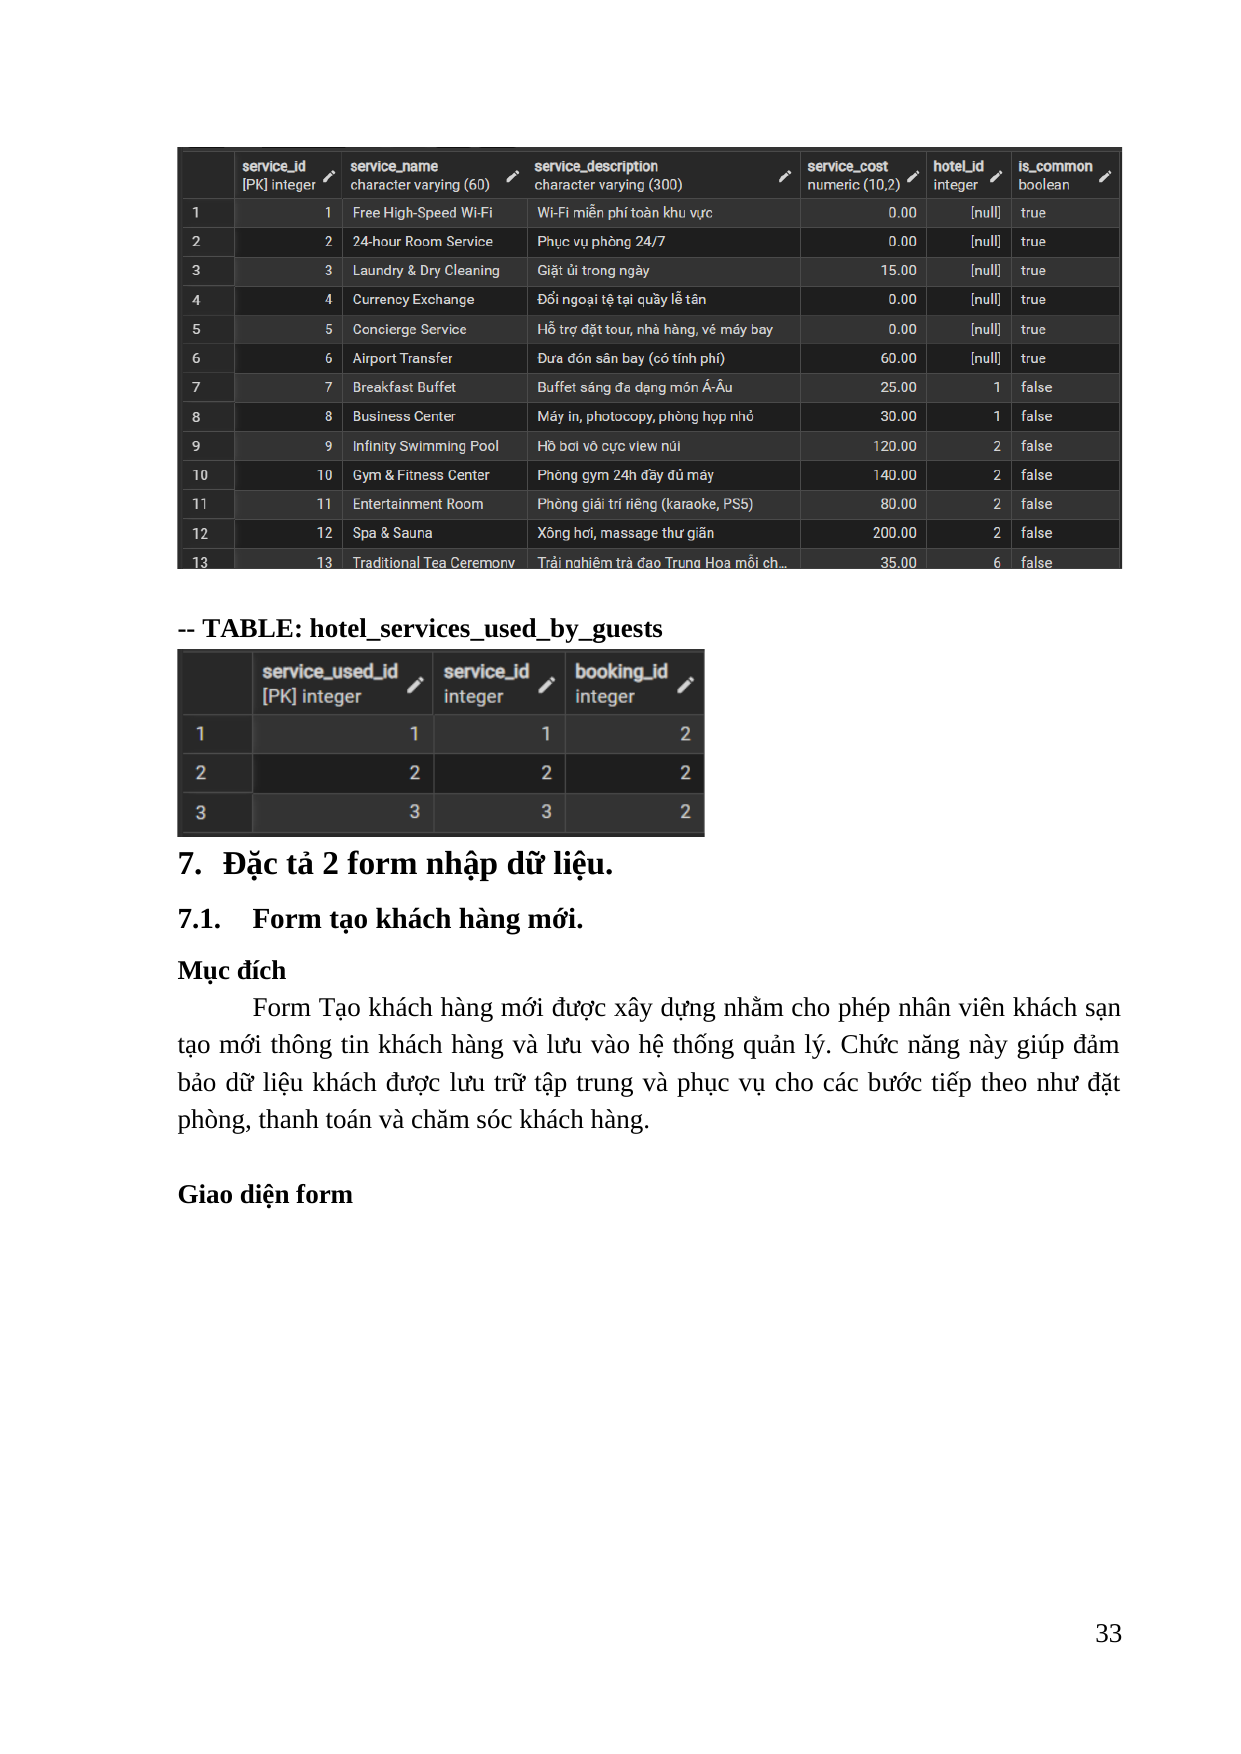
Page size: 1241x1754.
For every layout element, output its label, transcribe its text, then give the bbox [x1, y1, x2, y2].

text Mục đích [177, 954, 1122, 985]
picture [177, 649, 705, 837]
subtitle Form tạo khách hàng mới. [177, 901, 1122, 935]
text -- TABLE: hotel_services_used_by_guests [177, 612, 1122, 643]
text Giao diện form [177, 1178, 1122, 1209]
text Form Tạo khách hàng mới được xây dựng nhằm cho phép nhân viên khách sạn tạo mới thông tin khách hàng và lưu vào hệ thống quản lý. Chức năng này giúp đảm bảo dữ liệu khách được lưu trữ tập trung và phục vụ cho các bước tiếp theo như đặt phòng, thanh toán và chăm sóc khách hàng. [177, 991, 1122, 1134]
picture [177, 147, 1123, 569]
subtitle Đặc tả 2 form nhập dữ liệu. [177, 843, 1122, 881]
